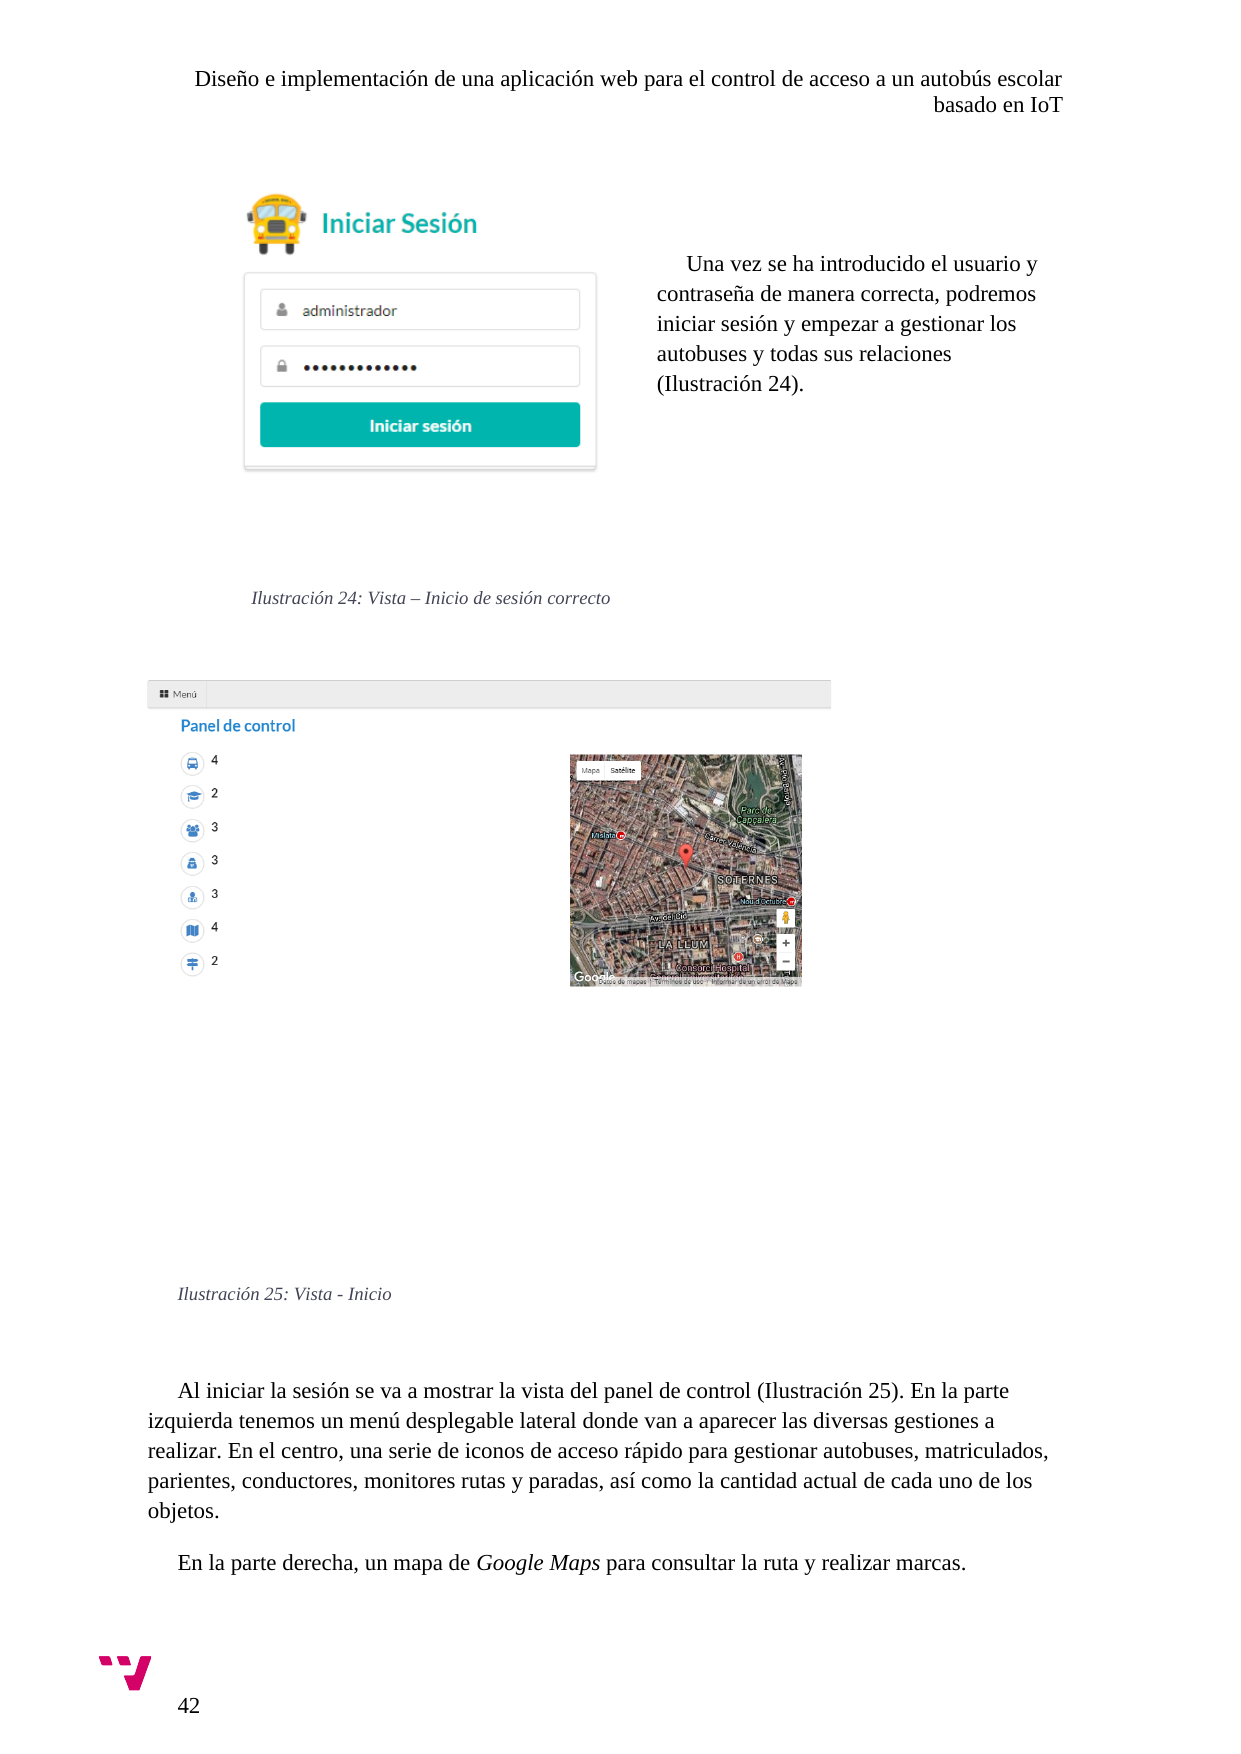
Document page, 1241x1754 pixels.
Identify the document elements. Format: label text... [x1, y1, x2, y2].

text Ilustración 24: Vista – Inicio de sesión correcto [148, 587, 1063, 608]
text En la parte derecha, un mapa de Google Maps para consultar la ruta y realizar marcas. [148, 1548, 1063, 1575]
text Ilustración 25: Vista - Inicio [148, 1283, 1063, 1305]
picture [98, 1656, 152, 1691]
picture [177, 162, 657, 528]
text Una vez se ha introducido el usuario y contraseña de manera correcta, podremos iniciar sesión y empezar a gestionar los autobuses y todas sus relaciones (Ilustración 24). [148, 250, 1063, 562]
text Al iniciar la sesión se va a mostrar la vista del panel de control (Ilustración 25). En la parte izquierda tenemos un menú desplegable lateral donde van a aparecer las diversas gestiones a realizar. En el centro, una serie de iconos de acceso rápido para gestionar autobuses, matriculados, parientes, conductores, monitores rutas y paradas, así como la cantidad actual de cada uno de los objetos. [148, 1377, 1063, 1524]
picture [147, 680, 832, 1259]
